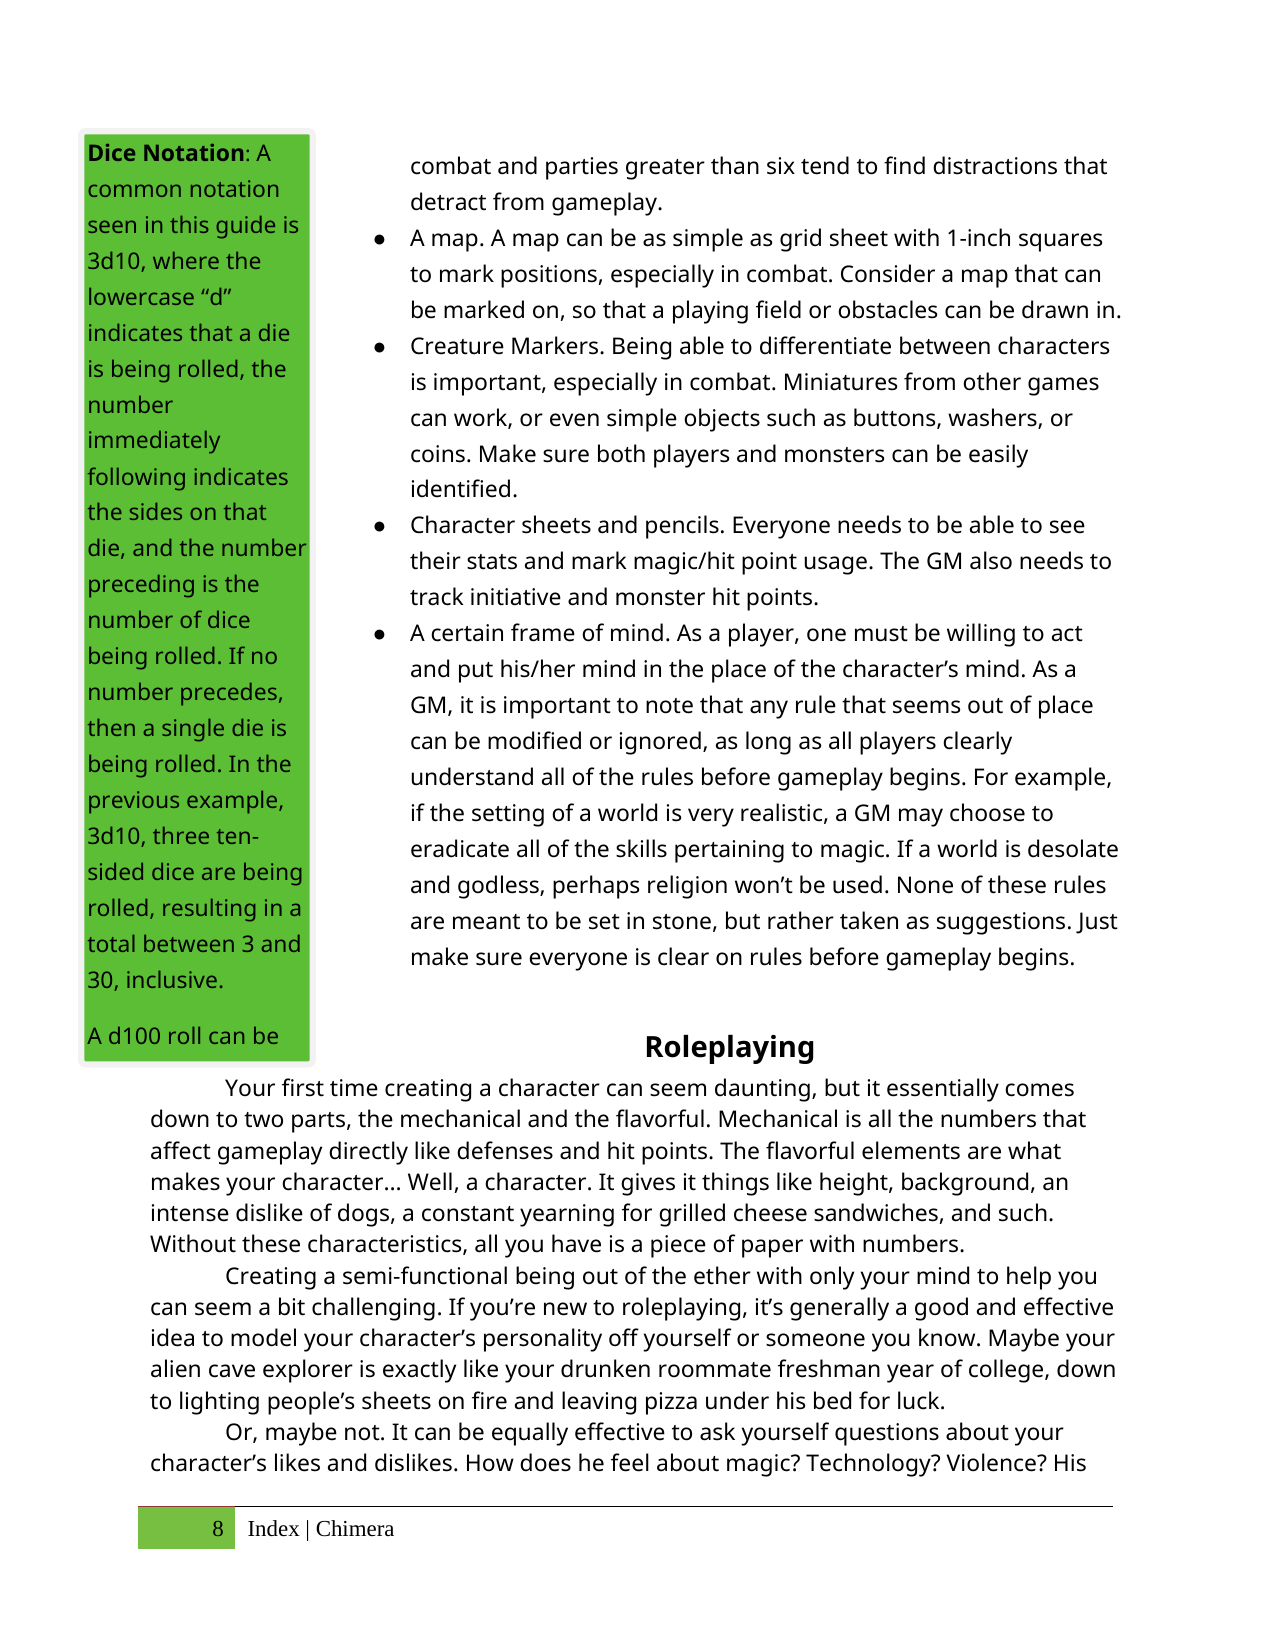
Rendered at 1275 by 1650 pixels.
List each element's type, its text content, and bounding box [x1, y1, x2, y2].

list Creature Markers. Being able to differentiate between characters is important, especially in combat. Miniatures from other games can work, or even simple objects such as buttons, washers, or coins. Make sure both players and monsters can be easily identified. [316, 330, 1125, 505]
list A map. A map can be as simple as grid sheet with 1-inch squares to mark positions, especially in combat. Consider a map that can be marked on, so that a playing field or obstacles can be drawn in. [316, 222, 1125, 325]
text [150, 1416, 1125, 1478]
list A certain frame of mind. As a player, one must be willing to act and put his/her mind in the place of the character’s mind. As a GM, it is important to note that any rule that seems out of place can be modified or ignored, as long as all players clearly understand all of the rules before gameplay begins. For example, if the setting of a world is very realistic, a GM may choose to eradicate all of the skills pertaining to magic. If a world is desolate and godless, perhaps religion won’t be used. None of these rules are meant to be set in stone, but rather taken as suggestions. Just make sure everyone is clear on rules before gameplay begins. [316, 617, 1125, 972]
subtitle Roleplaying [315, 1027, 1125, 1066]
text Your first time creating a character can seem daunting, but it essentially comes down to two parts, the mechanical and the flavorful. Mechanical is all the numbers that affect gameplay directly like defenses and hit points. The flavorful elements are what makes your character… Well, a character. It gives it things like height, background, an intense dislike of dogs, a constant yearning for grilled cheese sandwiches, and such. Without these characteristics, all you have is a piece of paper with numbers. Creating a semi-functional being out of the ether with only your mind to help you can seem a bit challenging. If you’re new to roleplaying, it’s generally a good and effective idea to model your character’s personality off yourself or someone you know. Maybe your alien cave explorer is exactly like your drunken roommate freshman year of college, down to lighting people’s sheets on fire and leaving pizza under his bed for luck. [150, 1072, 1125, 1416]
list Character sheets and pencils. Everyone needs to be able to see their stats and mark magic/hit point usage. The GM also needs to track initiative and monster hit points. [316, 509, 1125, 612]
